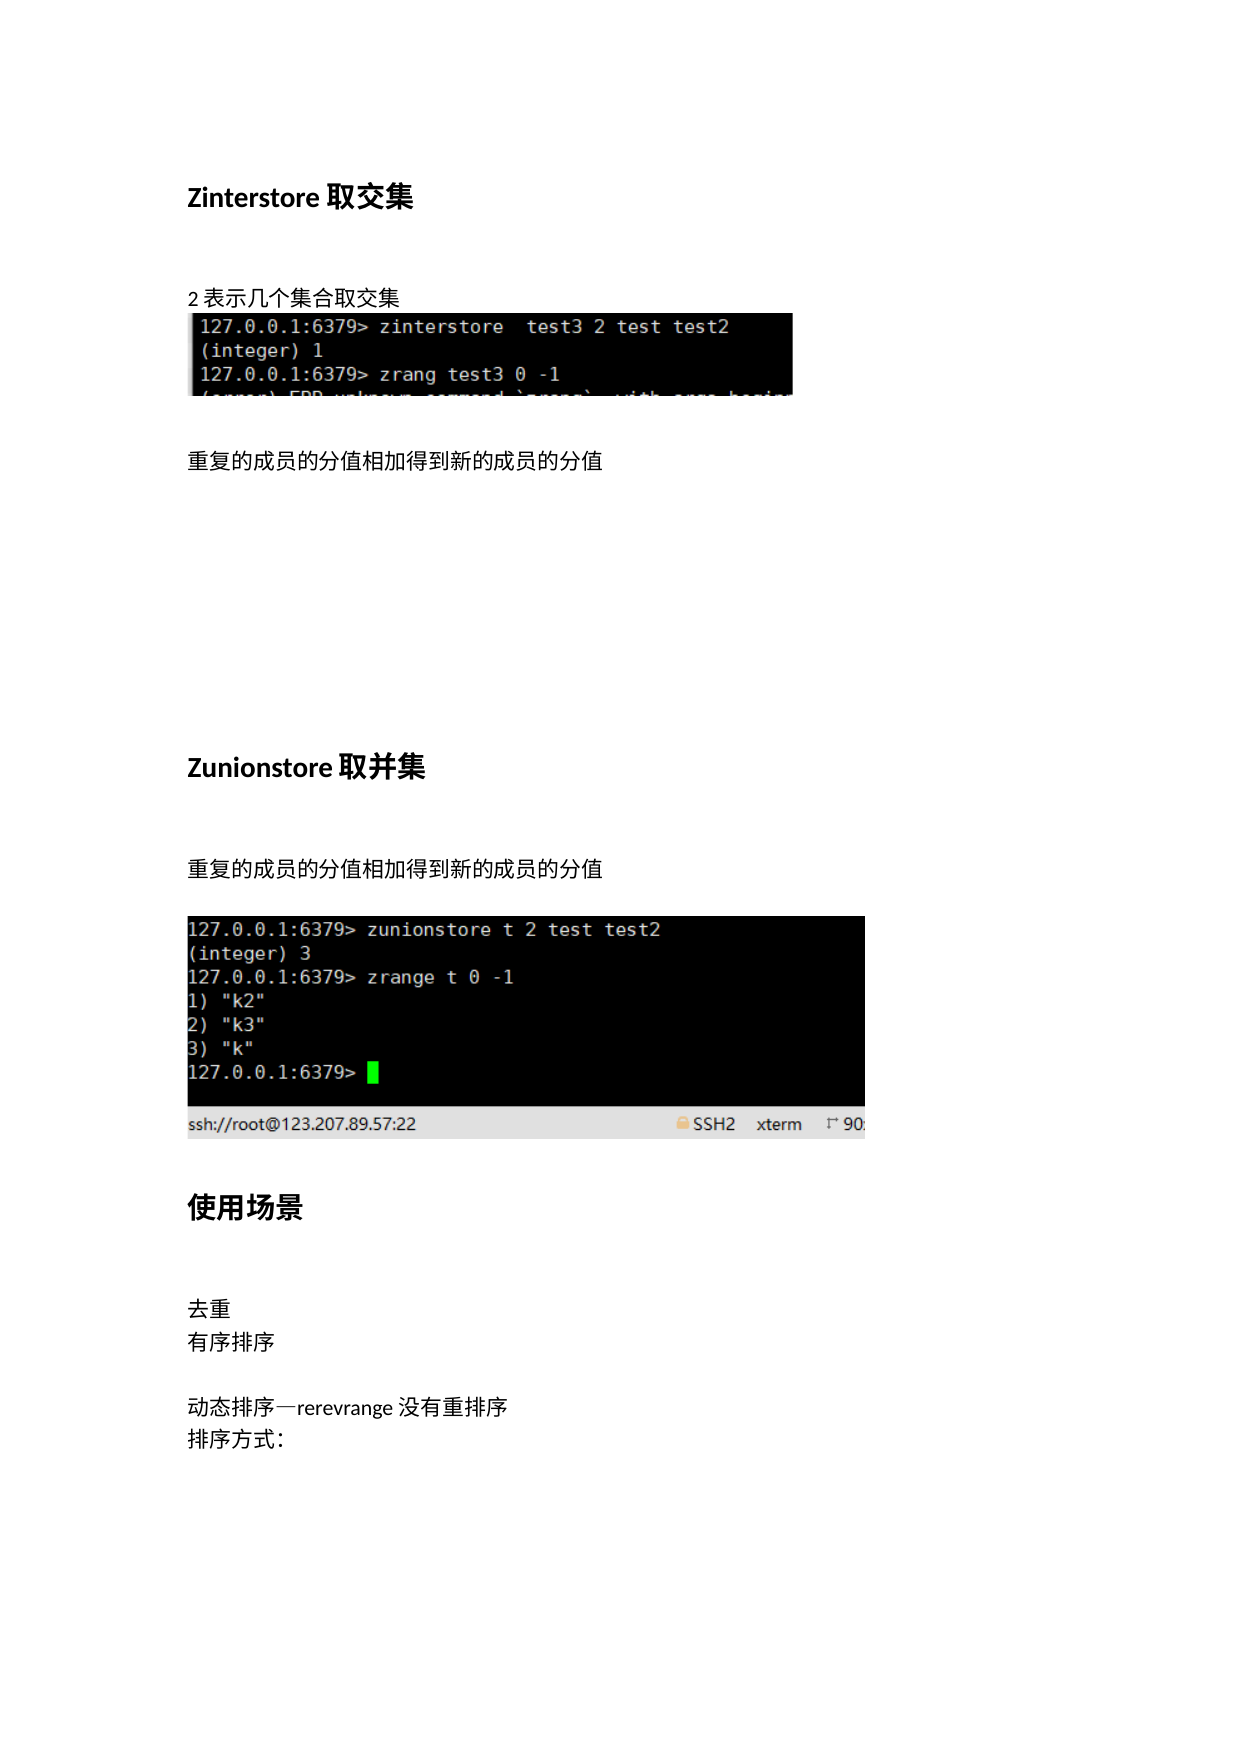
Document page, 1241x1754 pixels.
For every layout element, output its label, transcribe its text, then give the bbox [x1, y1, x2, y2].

text 去重 [187, 1292, 1053, 1324]
subtitle Zinterstore 取交集 [187, 162, 1053, 227]
text 有序排序 [187, 1324, 1053, 1357]
text 动态排序—rerevrange 没有重排序 [187, 1389, 1053, 1422]
text 排序方式： [187, 1422, 1053, 1454]
subtitle Zunionstore取并集 [187, 732, 1053, 797]
subtitle 使用场景 [187, 1173, 1053, 1238]
text 重复的成员的分值相加得到新的成员的分值 [187, 851, 1053, 884]
text 2表示几个集合取交集 [187, 281, 1053, 313]
text 重复的成员的分值相加得到新的成员的分值 [187, 443, 1053, 476]
picture [187, 916, 865, 1139]
picture [187, 313, 793, 396]
